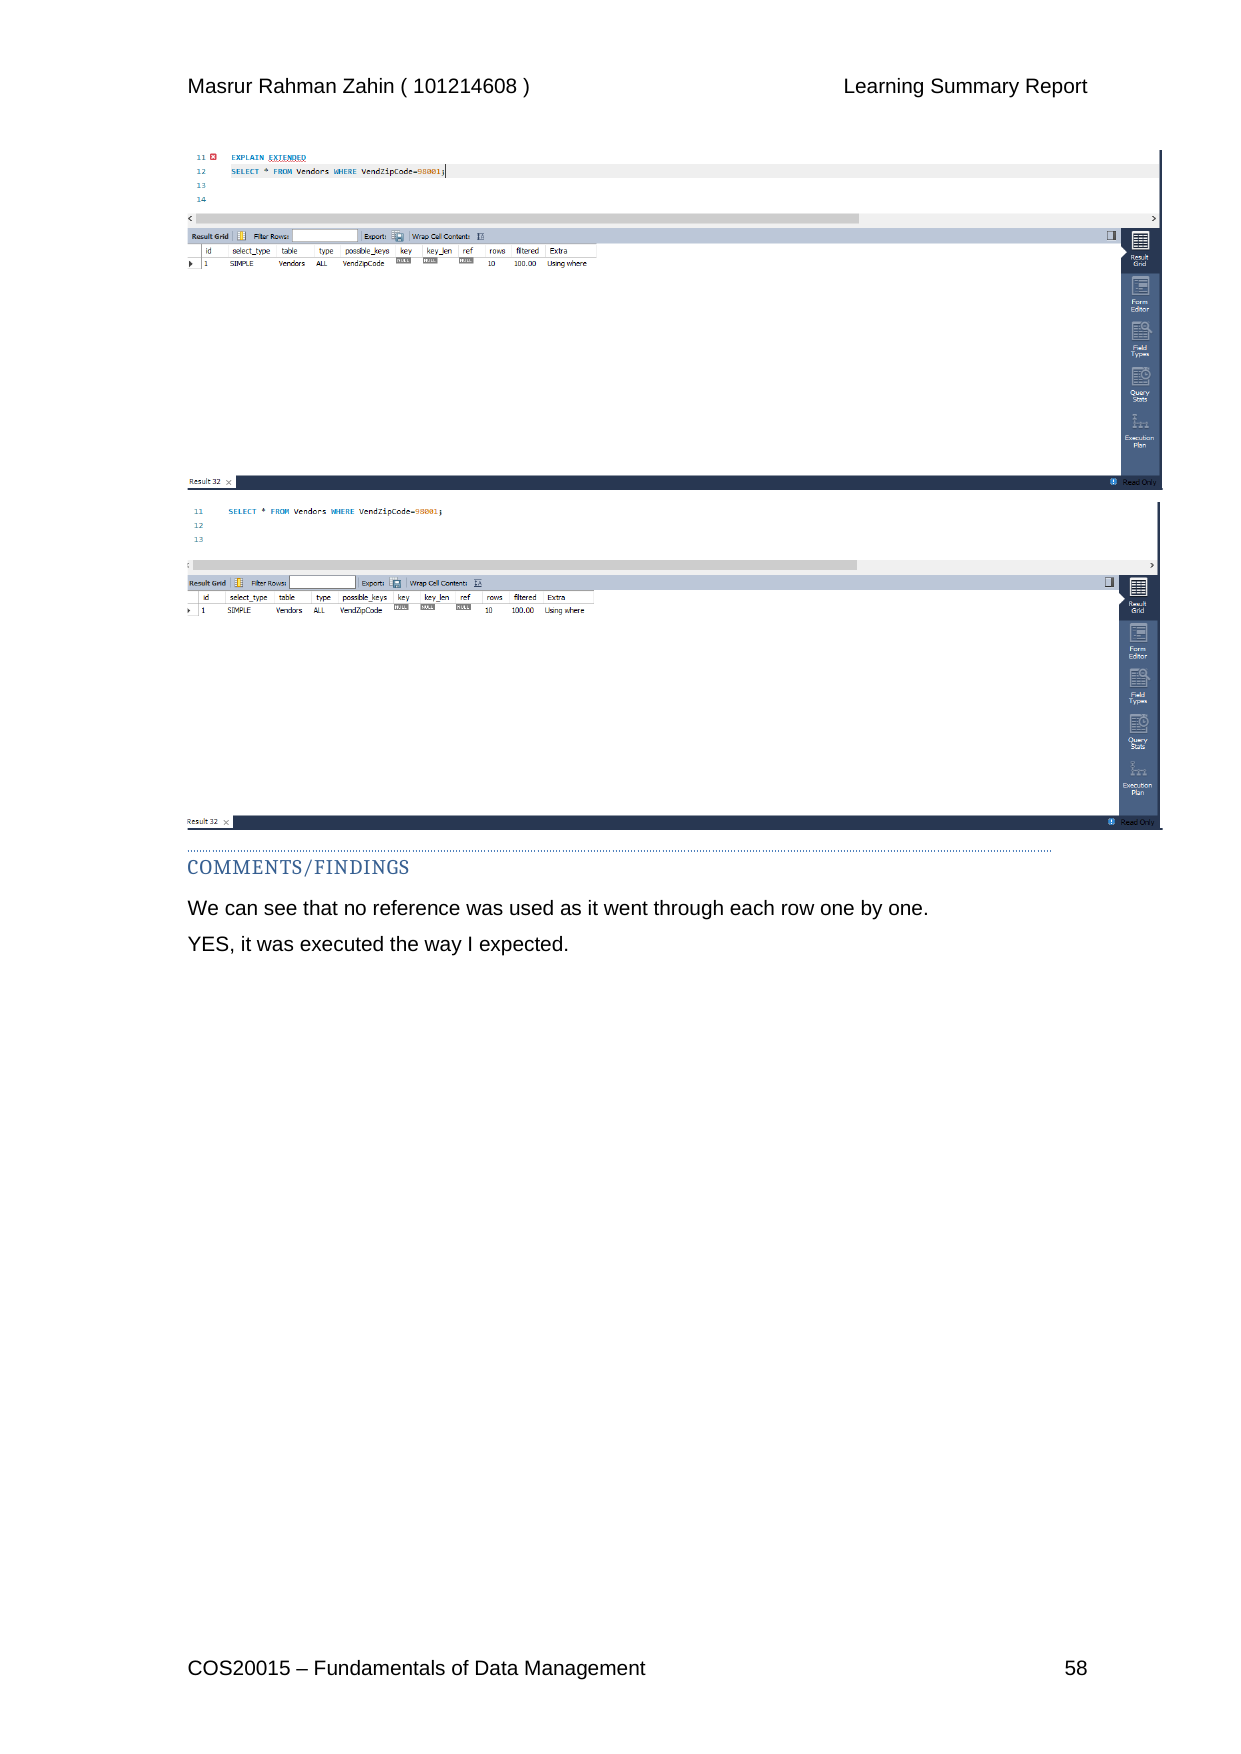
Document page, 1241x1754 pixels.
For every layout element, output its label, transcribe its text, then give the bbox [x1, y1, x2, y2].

subtitle Comments/findings [187, 850, 1053, 880]
picture [187, 150, 1163, 490]
picture [187, 502, 1163, 830]
text We can see that no reference was used as it went through each row one by one. [187, 896, 1053, 920]
text YES, it was executed the way I expected. [187, 932, 1053, 956]
